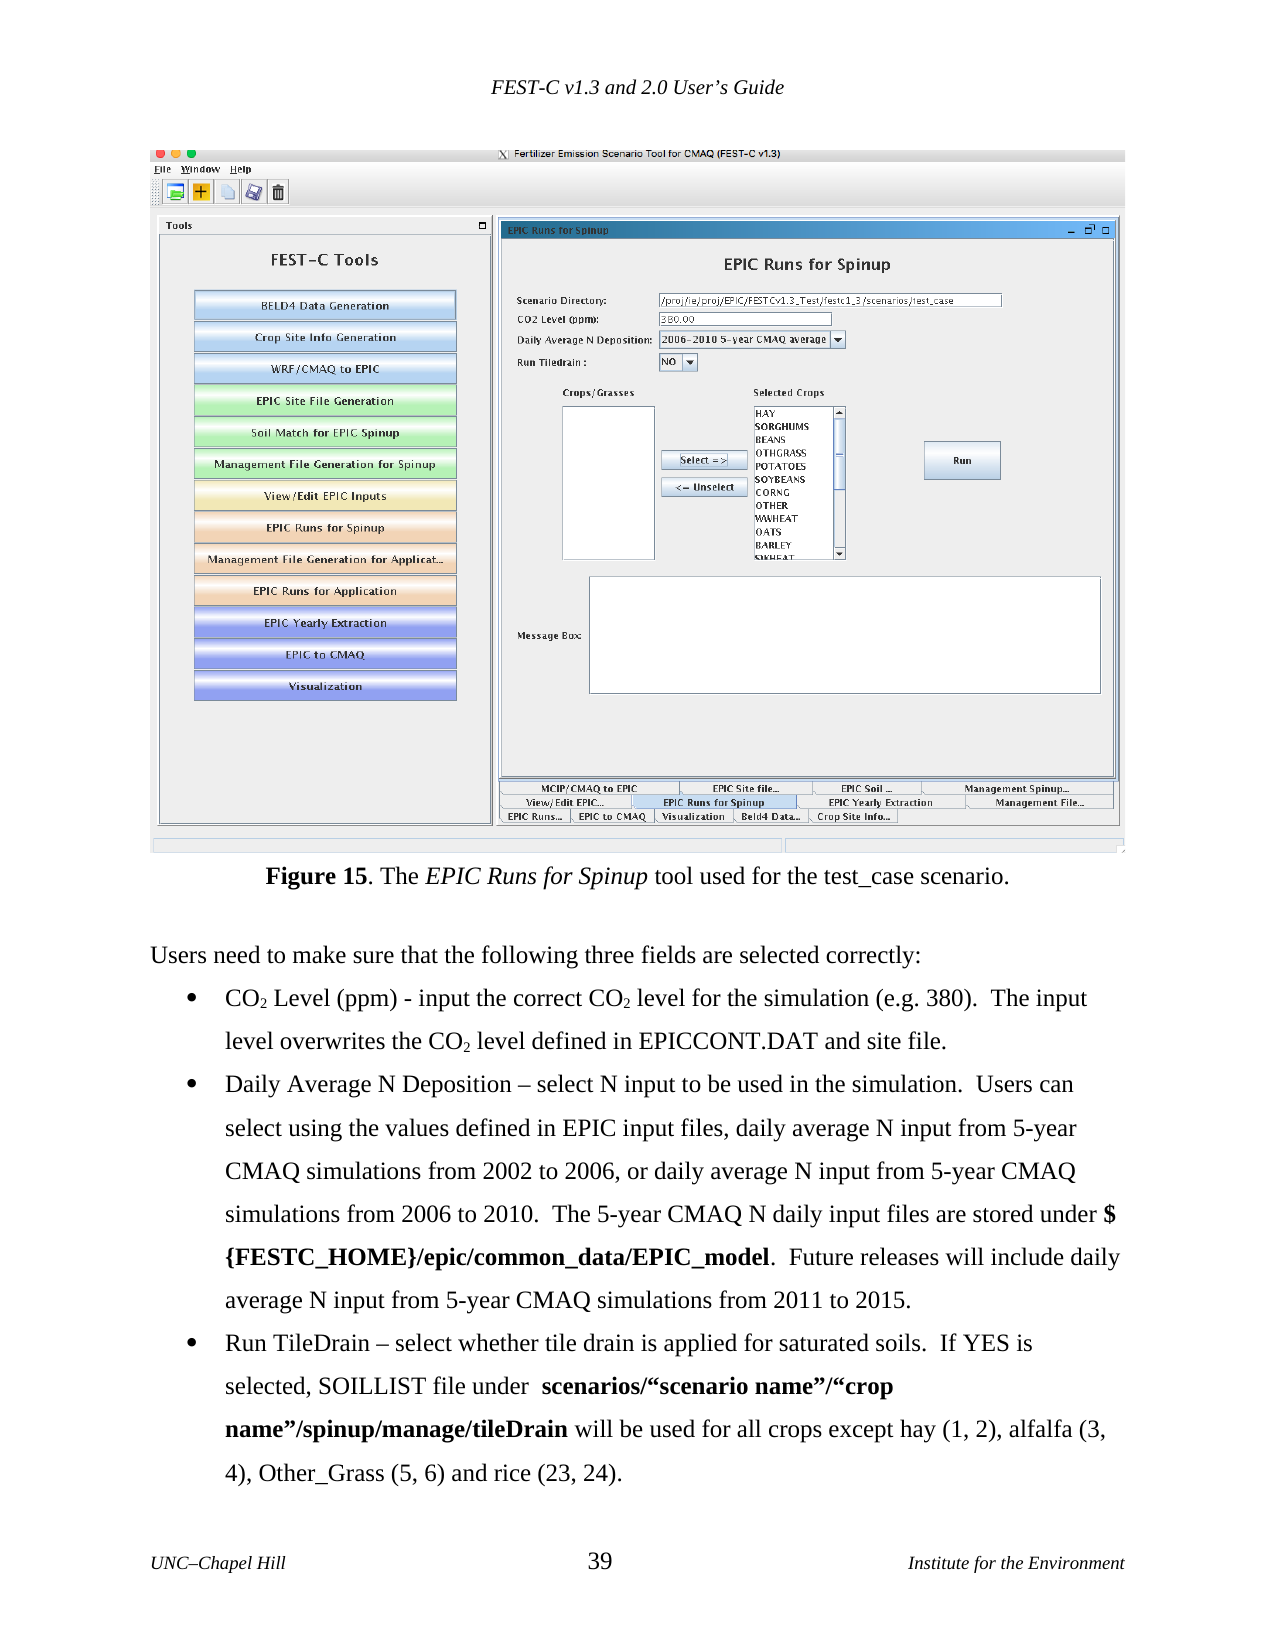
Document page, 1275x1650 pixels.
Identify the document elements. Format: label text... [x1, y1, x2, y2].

list Run TileDrain – select whether tile drain is applied for saturated soils. If YES is selected, SOILLIST file under scenarios/“scenario name”/“crop name”/spinup/manage/tileDrain will be used for all crops except hay (1, 2), alfalfa (3, 4), Other_Grass (5, 6) and rice (23, 24). [187, 1328, 1125, 1486]
text Figure 15. The EPIC Runs for Spinup tool used for the test_case scenario. [150, 861, 1125, 890]
list CO2 Level (ppm) - input the correct CO2 level for the simulation (e.g. 380). The input level overwrites the CO2 level defined in EPICCONT.DAT and site file. [187, 983, 1125, 1055]
picture [150, 150, 1125, 853]
list Daily Average N Deposition – select N input to be used in the simulation. Users can select using the values defined in EPIC input files, daily average N input from 5-year CMAQ simulations from 2002 to 2006, or daily average N input from 5-year CMAQ simulations from 2006 to 2010. The 5-year CMAQ N daily input files are stored under ${FESTC_HOME}/epic/common_data/EPIC_model. Future releases will include daily average N input from 5-year CMAQ simulations from 2011 to 2015. [187, 1069, 1125, 1314]
text Users need to make sure that the following three fields are selected correctly: [150, 940, 1125, 969]
